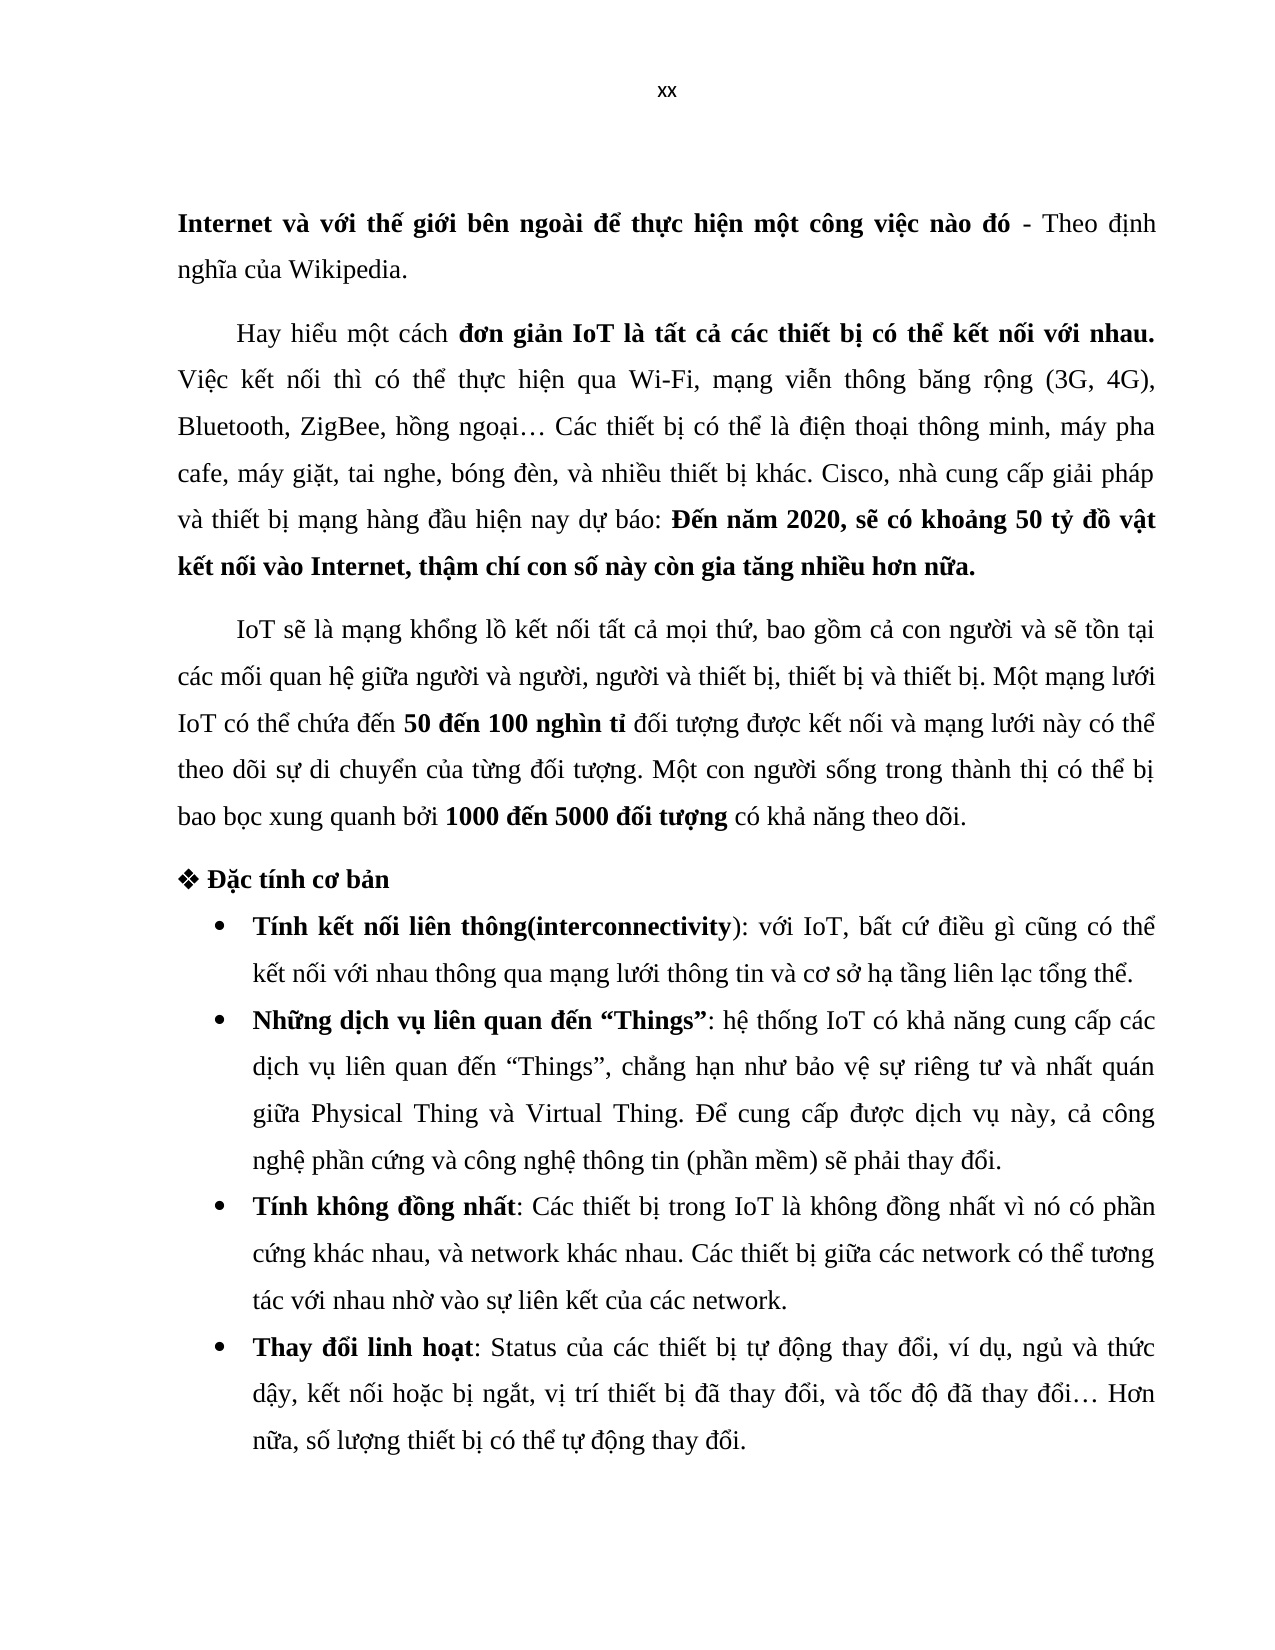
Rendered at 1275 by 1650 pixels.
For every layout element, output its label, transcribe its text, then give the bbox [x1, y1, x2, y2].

list Tính không đồng nhất: Các thiết bị trong IoT là không đồng nhất vì nó có phần cứng khác nhau, và network khác nhau. Các thiết bị giữa các network có thể tương tác với nhau nhờ vào sự liên kết của các network. [215, 1191, 1156, 1315]
list Thay đổi linh hoạt: Status của các thiết bị tự động thay đổi, ví dụ, ngủ và thức dậy, kết nối hoặc bị ngắt, vị trí thiết bị đã thay đổi, và tốc độ đã thay đổi… Hơn nữa, số lượng thiết bị có thể tự động thay đổi. [215, 1331, 1156, 1455]
text Hay hiểu một cách đơn giản IoT là tất cả các thiết bị có thể kết nối với nhau. Việc kết nối thì có thể thực hiện qua Wi-Fi, mạng viễn thông băng rộng (3G, 4G), Bluetooth, ZigBee, hồng ngoại… Các thiết bị có thể là điện thoại thông minh, máy pha cafe, máy giặt, tai nghe, bóng đèn, và nhiều thiết bị khác. Cisco, nhà cung cấp giải pháp và thiết bị mạng hàng đầu hiện nay dự báo: Đến năm 2020, sẽ có khoảng 50 tỷ đồ vật kết nối vào Internet, thậm chí con số này còn gia tăng nhiều hơn nữa. [177, 317, 1156, 581]
text IoT sẽ là mạng khổng lồ kết nối tất cả mọi thứ, bao gồm cả con người và sẽ tồn tại các mối quan hệ giữa người và người, người và thiết bị, thiết bị và thiết bị. Một mạng lưới IoT có thể chứa đến 50 đến 100 nghìn tỉ đối tượng được kết nối và mạng lưới này có thể theo dõi sự di chuyển của từng đối tượng. Một con người sống trong thành thị có thể bị bao bọc xung quanh bởi 1000 đến 5000 đối tượng có khả năng theo dõi. [177, 613, 1156, 831]
list Đặc tính cơ bản [176, 863, 1156, 895]
list Những dịch vụ liên quan đến “Things”: hệ thống IoT có khả năng cung cấp các dịch vụ liên quan đến “Things”, chẳng hạn như bảo vệ sự riêng tư và nhất quán giữa Physical Thing và Virtual Thing. Để cung cấp được dịch vụ này, cả công nghệ phần cứng và công nghệ thông tin (phần mềm) sẽ phải thay đổi. [215, 1004, 1156, 1175]
list Tính kết nối liên thông(interconnectivity): với IoT, bất cứ điều gì cũng có thể kết nối với nhau thông qua mạng lưới thông tin và cơ sở hạ tầng liên lạc tổng thể. [215, 910, 1156, 988]
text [177, 207, 1156, 284]
